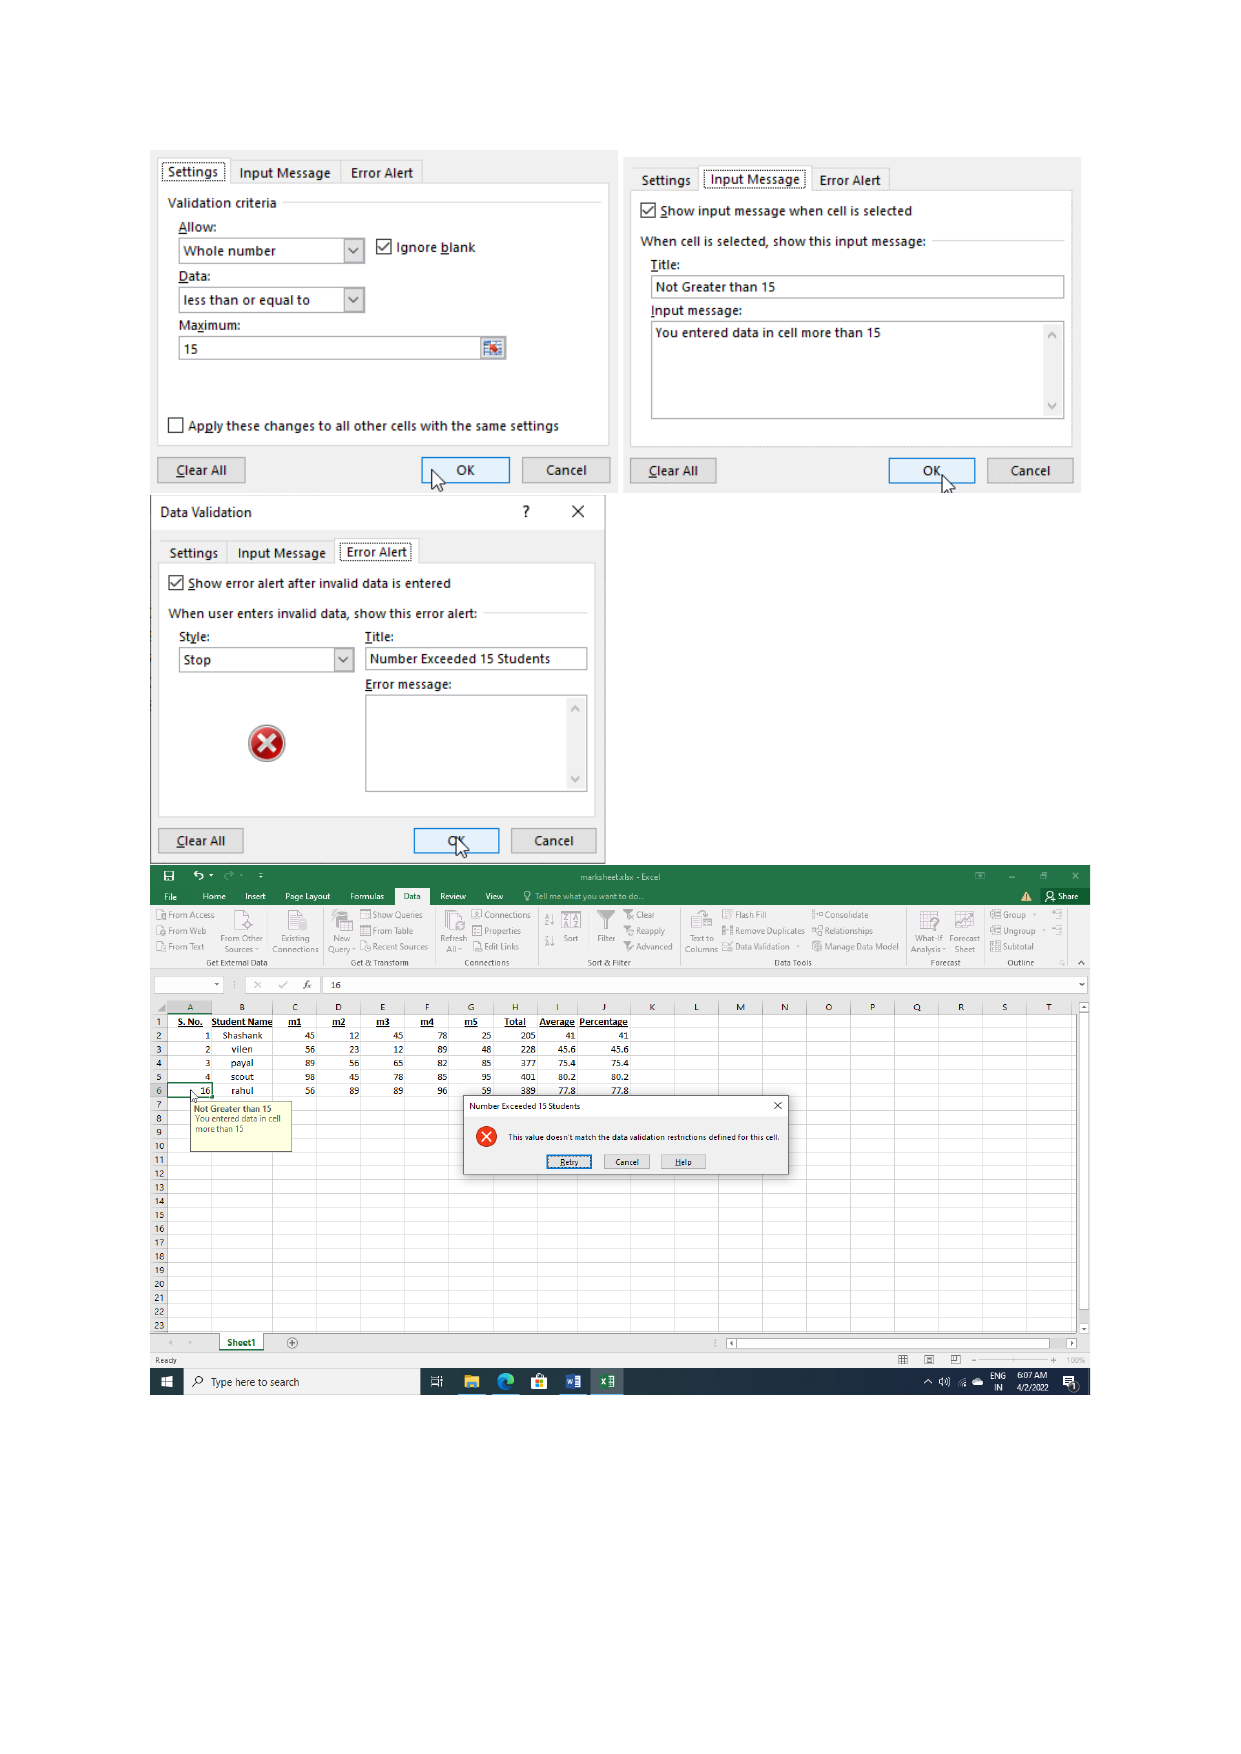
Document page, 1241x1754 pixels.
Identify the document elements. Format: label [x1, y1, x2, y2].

picture [150, 495, 606, 864]
picture [150, 865, 1091, 1395]
picture [150, 150, 619, 493]
picture [623, 157, 1082, 493]
